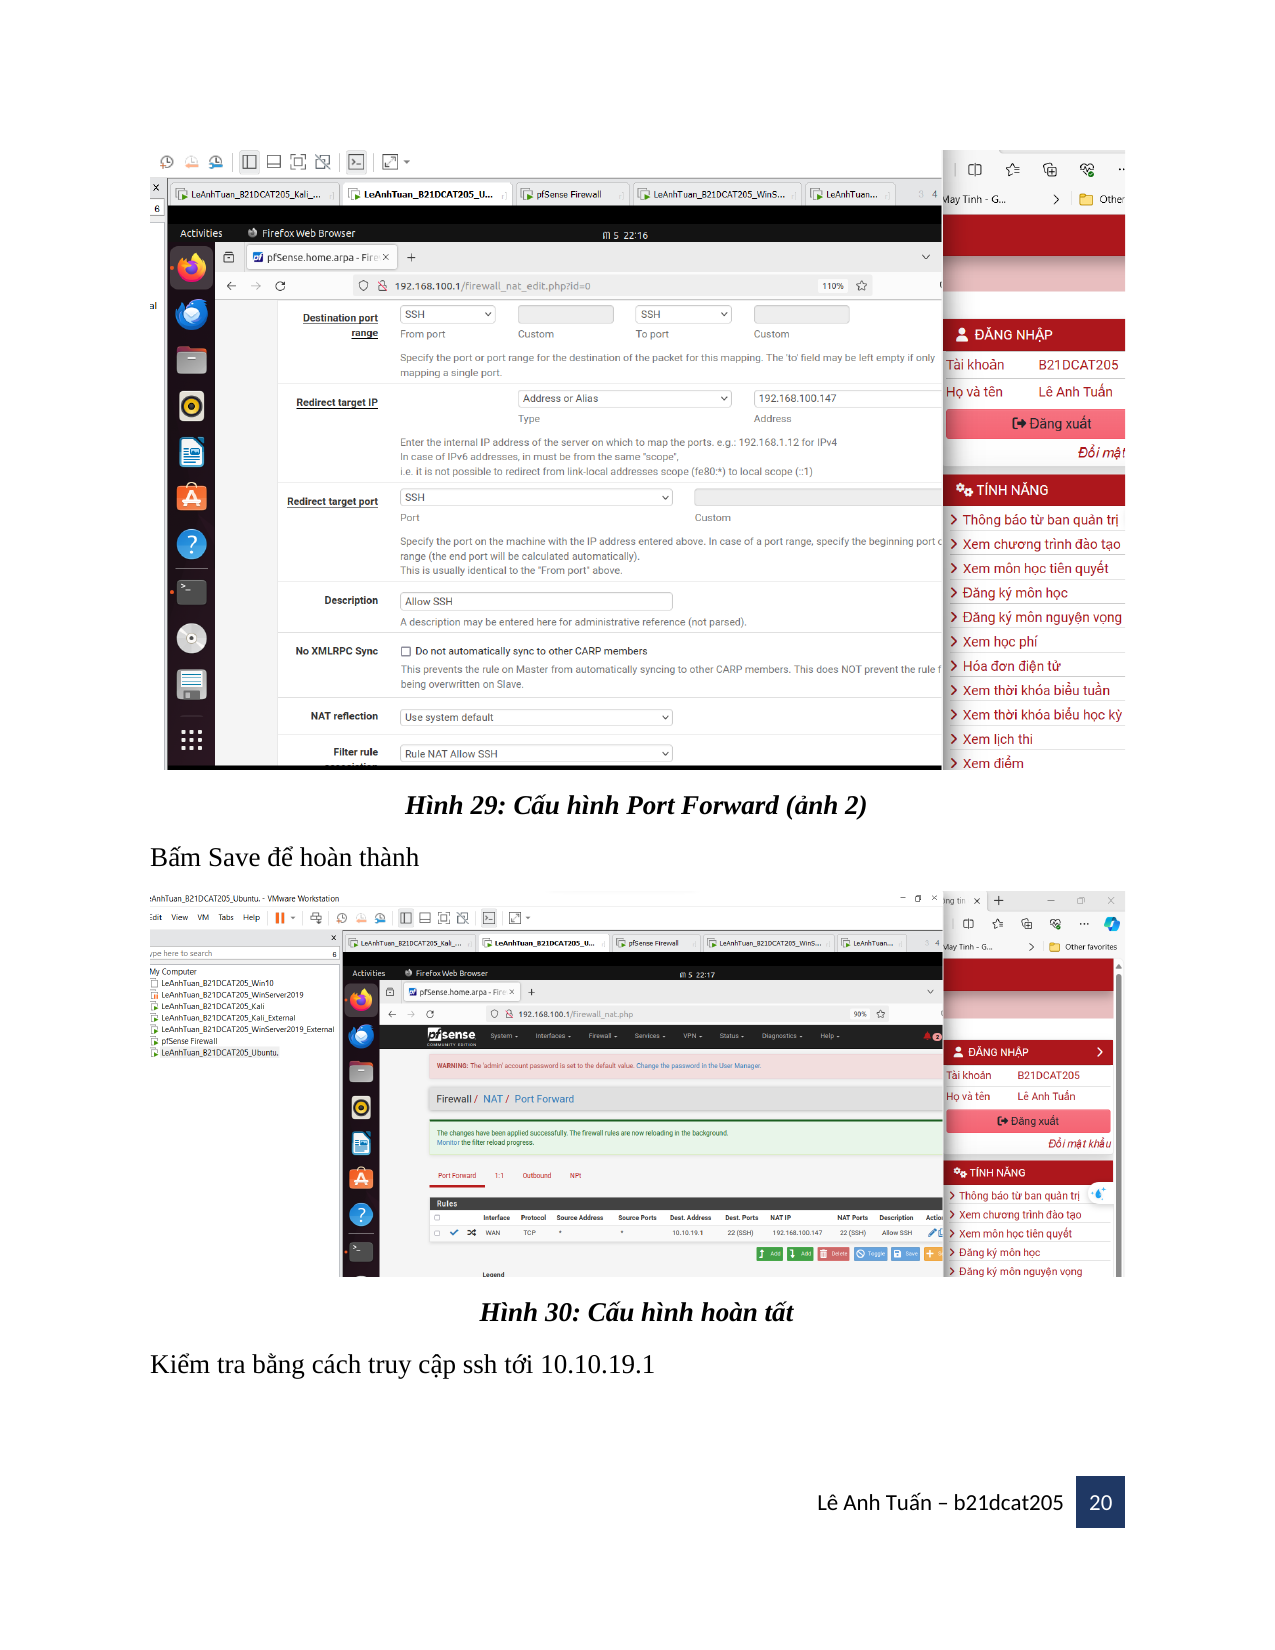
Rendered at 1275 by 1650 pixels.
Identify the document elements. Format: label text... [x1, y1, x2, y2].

text Hình 30: Cấu hình hoàn tất [150, 1296, 1125, 1327]
text Kiểm tra bằng cách truy cập ssh tới 10.10.19.1 [150, 1348, 1125, 1379]
picture [150, 891, 1125, 1277]
text Hình 29: Cấu hình Port Forward (ảnh 2) [150, 789, 1125, 820]
text Bấm Save để hoàn thành [150, 841, 1125, 872]
picture [150, 150, 1125, 770]
